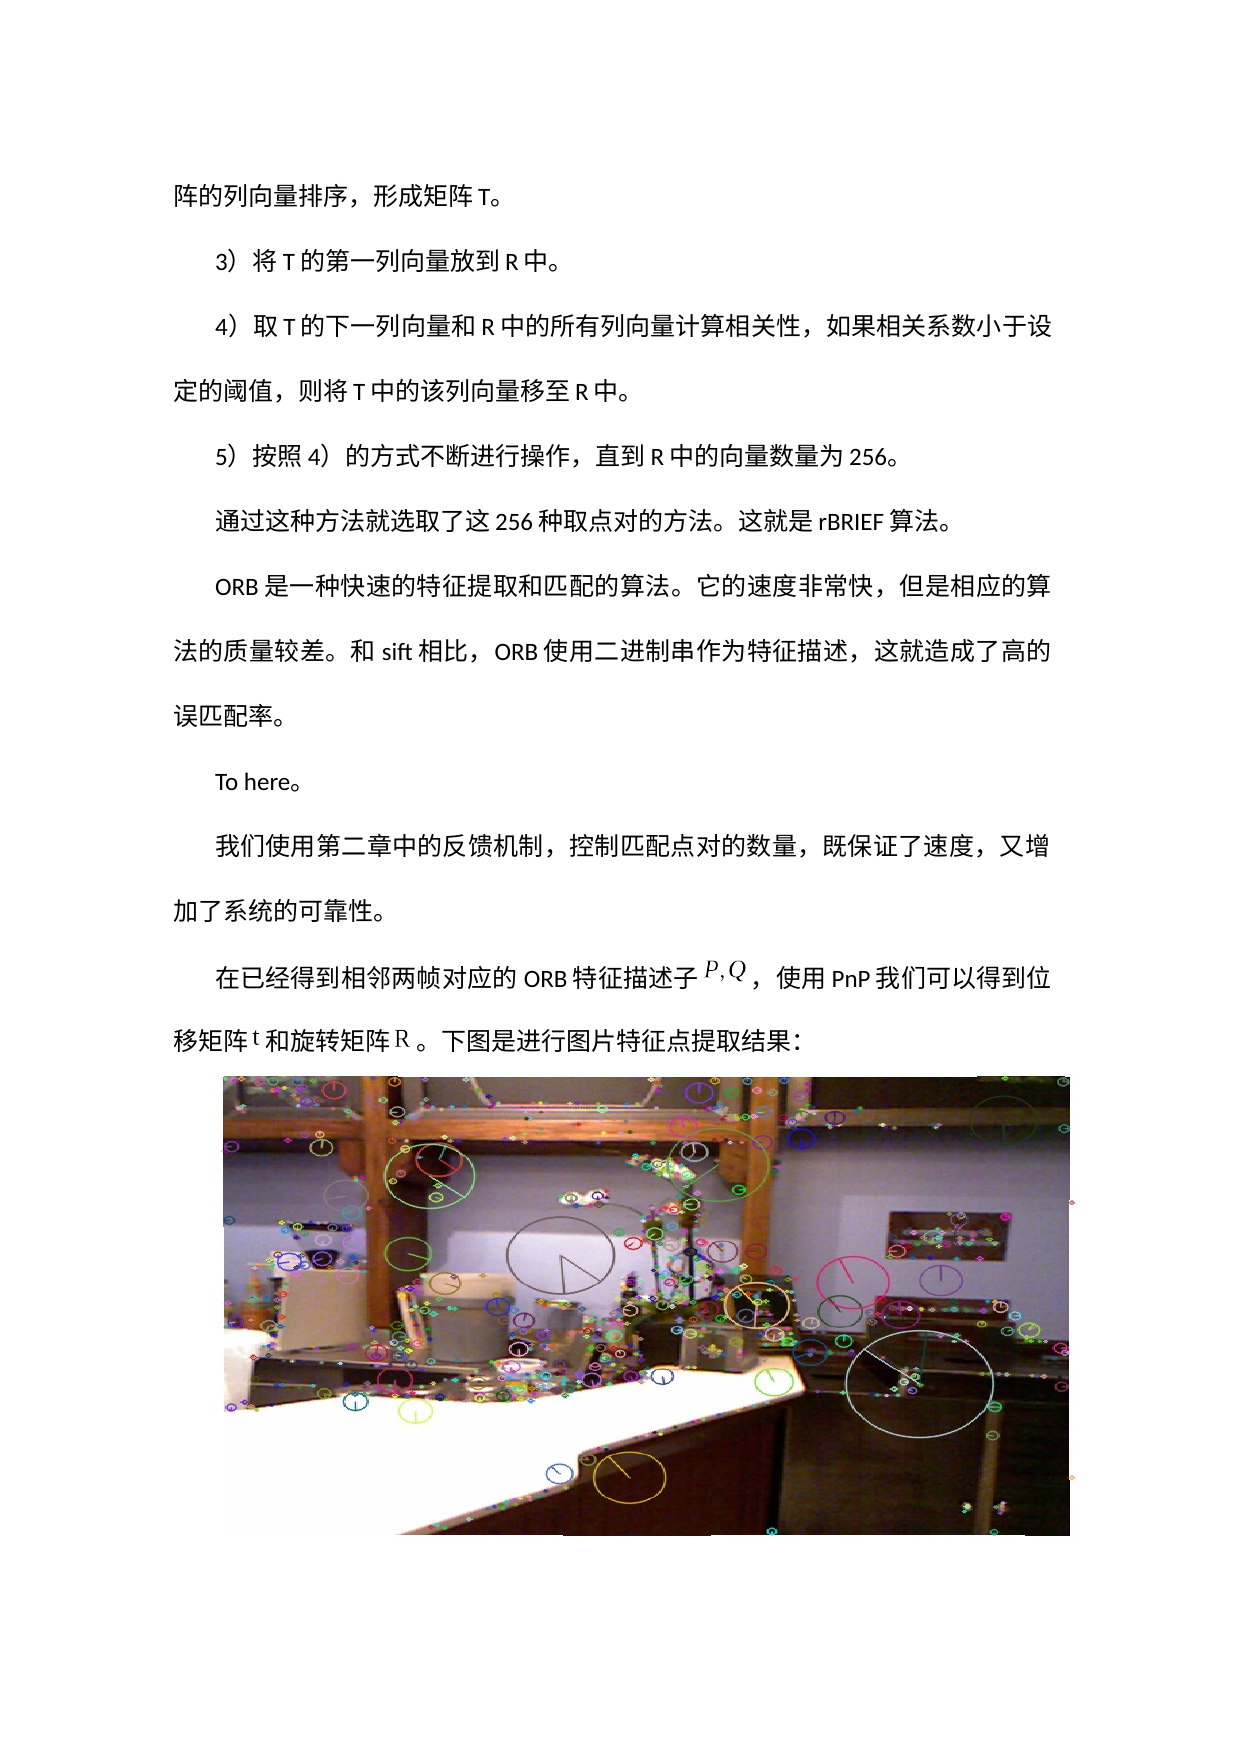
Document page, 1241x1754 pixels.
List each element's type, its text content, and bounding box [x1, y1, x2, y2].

text 在已经得到相邻两帧对应的ORB特征描述子，使用PnP我们可以得到位移矩阵和旋转矩阵。下图是进行图片特征点提取结果： [173, 942, 1053, 1072]
picture [215, 1072, 1080, 1540]
text 5）按照4）的方式不断进行操作，直到R中的向量数量为256。 [173, 422, 1053, 487]
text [173, 162, 1053, 227]
text ORB是一种快速的特征提取和匹配的算法。它的速度非常快，但是相应的算法的质量较差。和sift相比，ORB使用二进制串作为特征描述，这就造成了高的误匹配率。 [173, 552, 1053, 747]
text To here。 [173, 747, 1053, 812]
text 我们使用第二章中的反馈机制，控制匹配点对的数量，既保证了速度，又增加了系统的可靠性。 [173, 812, 1053, 942]
text 3）将T的第一列向量放到R中。 [173, 227, 1053, 292]
text 通过这种方法就选取了这256种取点对的方法。这就是rBRIEF算法。 [173, 487, 1053, 552]
text 4）取T的下一列向量和R中的所有列向量计算相关性，如果相关系数小于设定的阈值，则将T中的该列向量移至R中。 [173, 292, 1053, 422]
